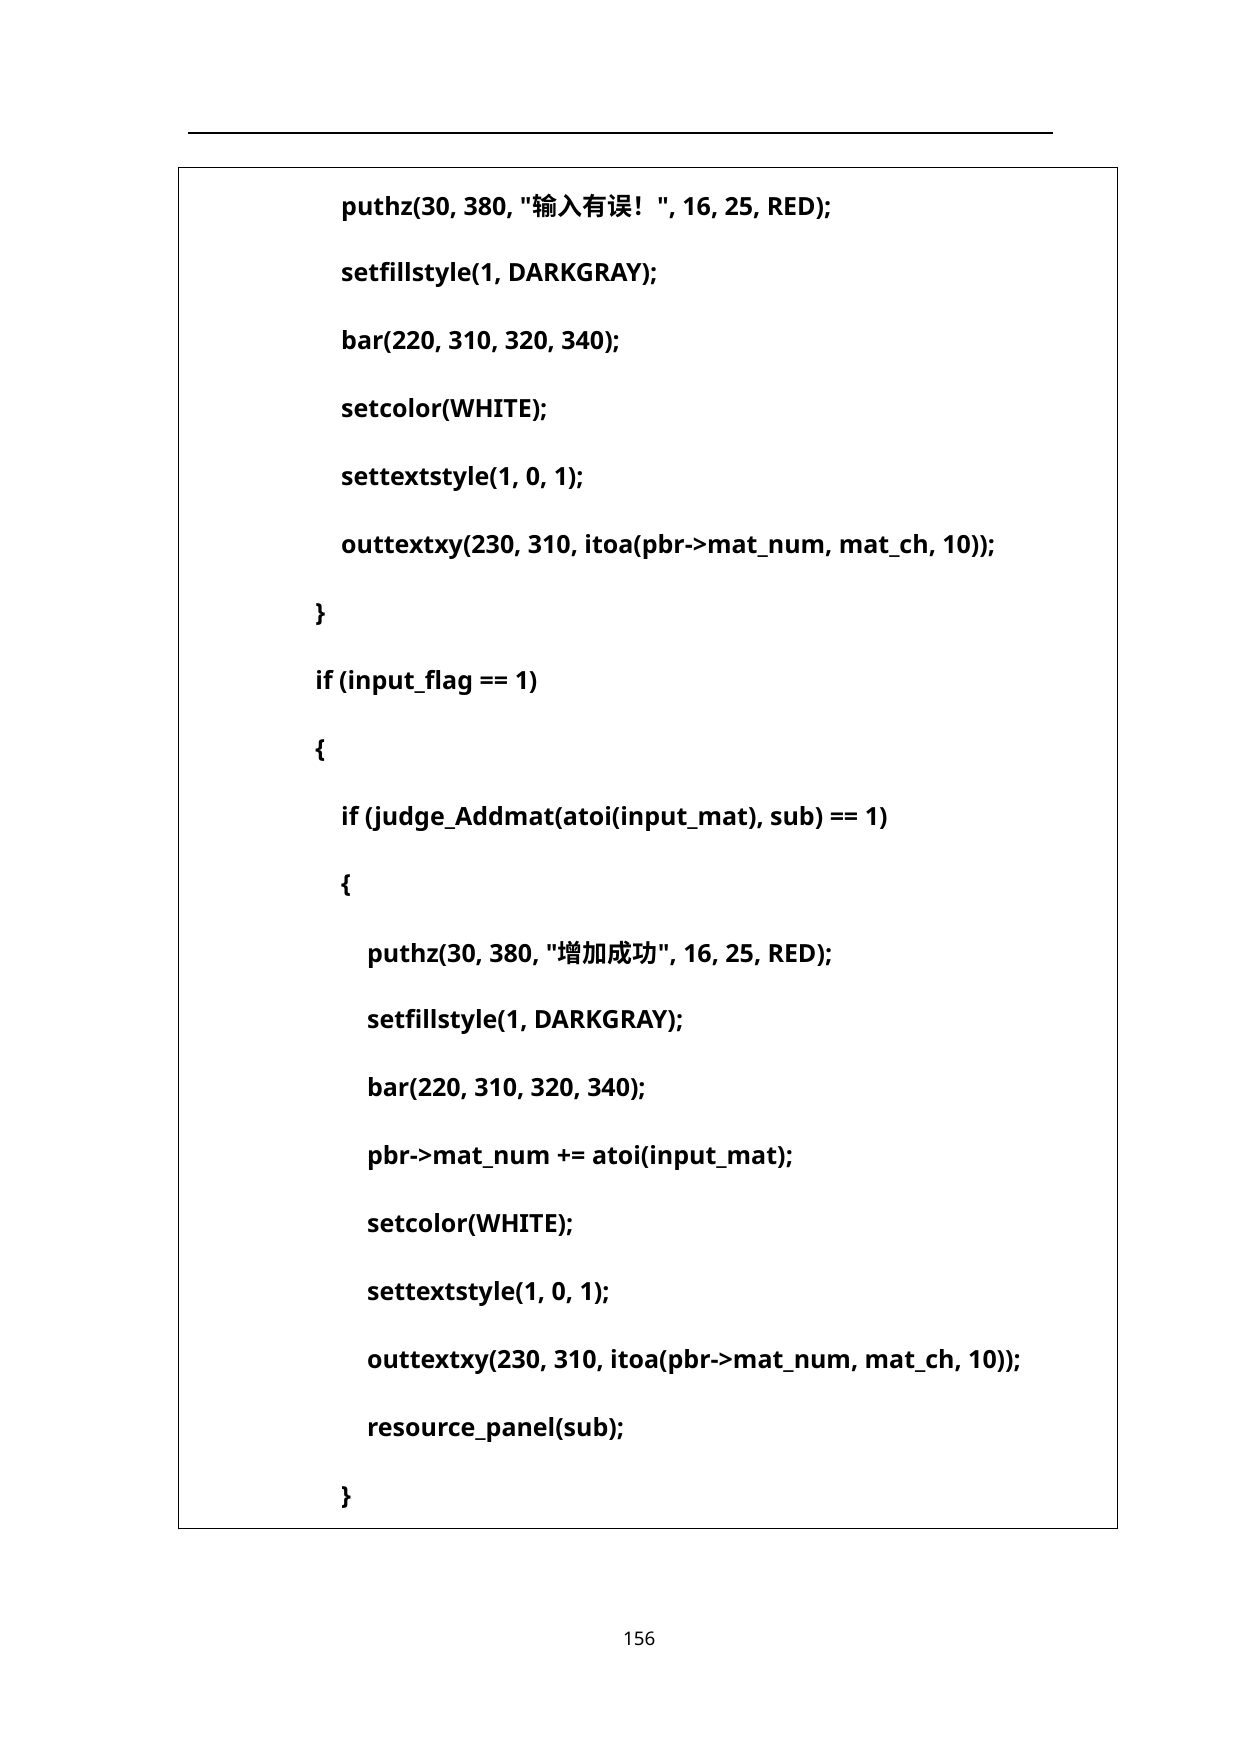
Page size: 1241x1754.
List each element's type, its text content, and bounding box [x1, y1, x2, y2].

text pbr->mat_num += atoi(input_mat); [187, 1121, 1053, 1189]
text bar(220, 310, 320, 340); [187, 306, 1053, 374]
text if (judge_Addmat(atoi(input_mat), sub) == 1) [187, 781, 1053, 849]
text outtextxy(230, 310, itoa(pbr->mat_num, mat_ch, 10)); [187, 1325, 1053, 1393]
text setcolor(WHITE); [187, 374, 1053, 442]
text if (input_flag == 1) [187, 646, 1053, 713]
text setcolor(WHITE); [187, 1189, 1053, 1257]
text puthz(30, 380, "输入有误！", 16, 25, RED); [179, 168, 1117, 238]
text puthz(30, 380, "增加成功", 16, 25, RED); [187, 917, 1053, 985]
text bar(220, 310, 320, 340); [187, 1053, 1053, 1121]
text setfillstyle(1, DARKGRAY); [187, 238, 1053, 306]
text } [187, 578, 1053, 646]
text { [187, 713, 1053, 781]
text { [187, 849, 1053, 917]
text resource_panel(sub); [187, 1393, 1053, 1457]
text } [179, 1457, 1117, 1528]
text setfillstyle(1, DARKGRAY); [187, 985, 1053, 1053]
text settextstyle(1, 0, 1); [187, 1257, 1053, 1325]
text settextstyle(1, 0, 1); [187, 442, 1053, 510]
text outtextxy(230, 310, itoa(pbr->mat_num, mat_ch, 10)); [187, 510, 1053, 578]
